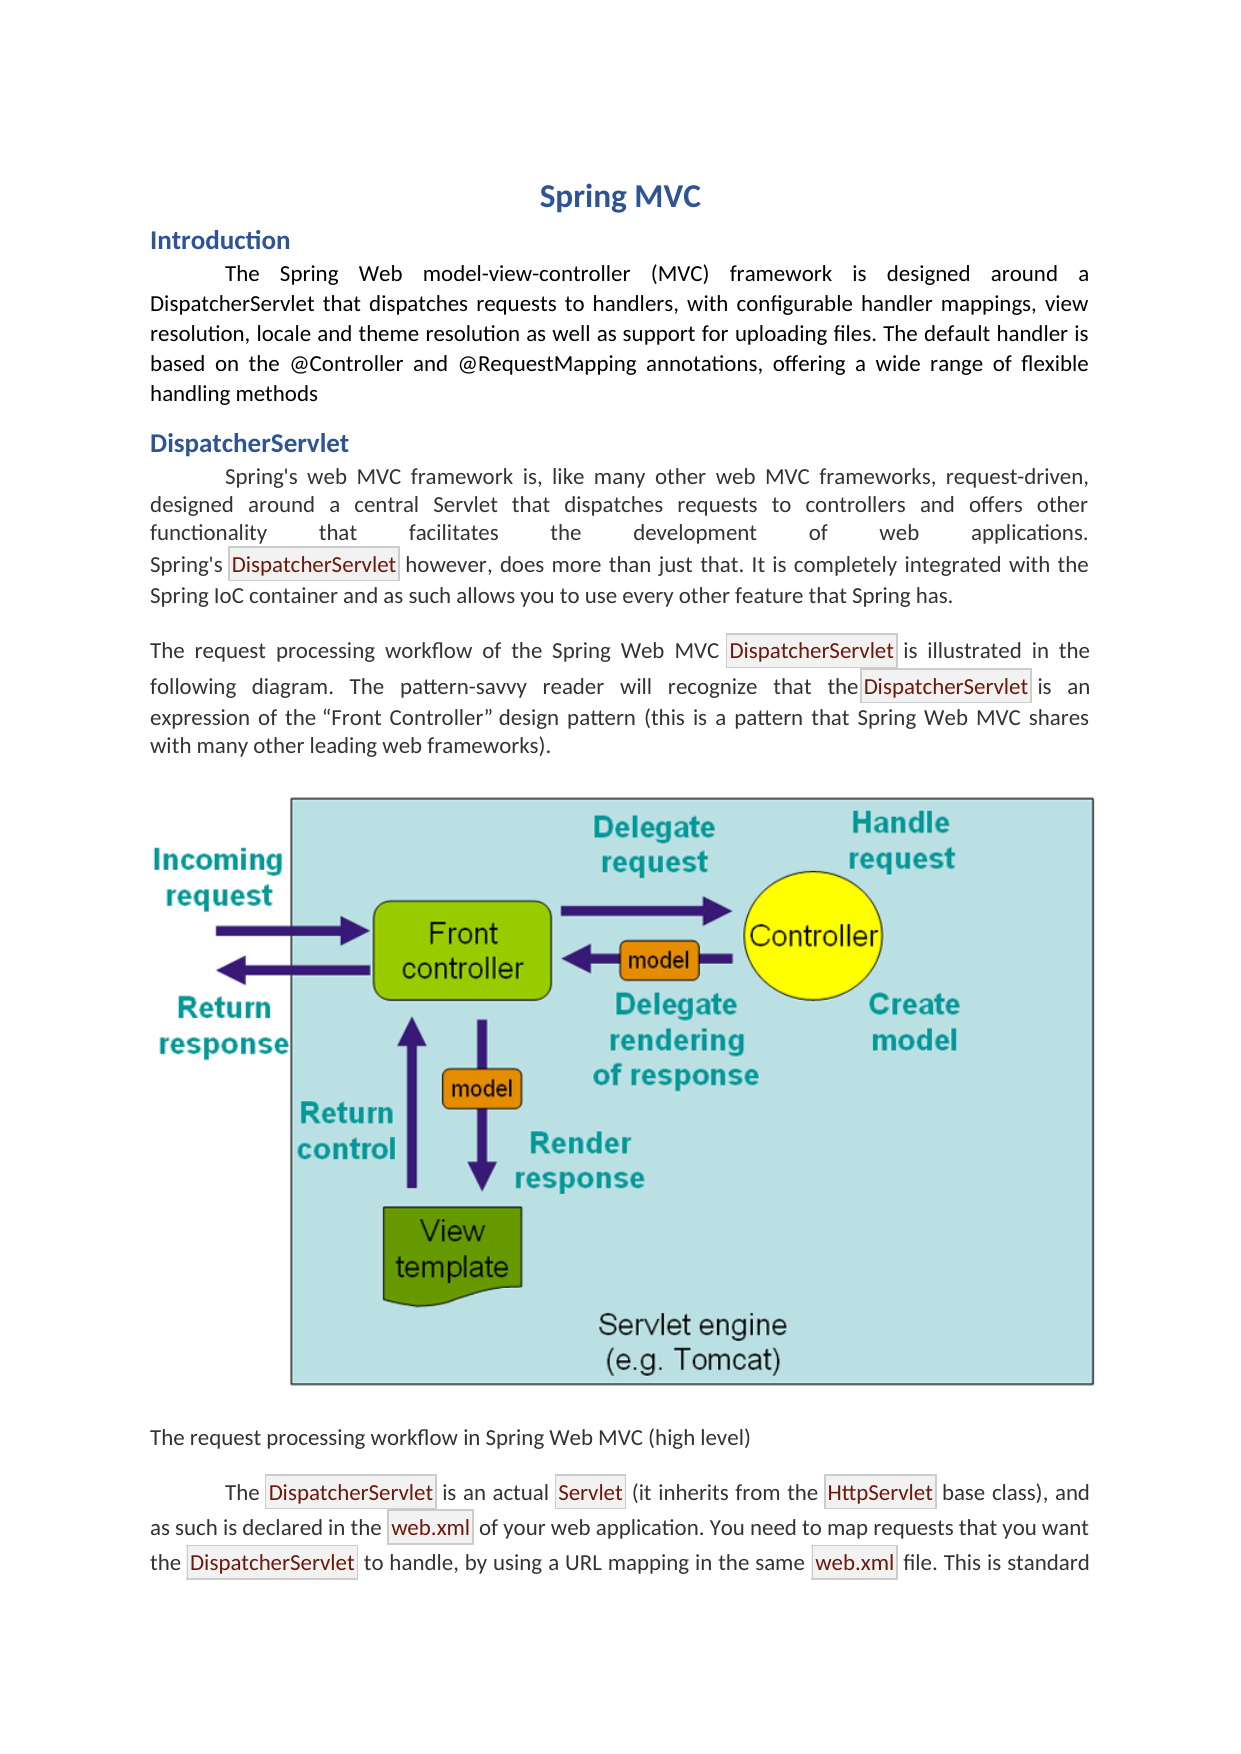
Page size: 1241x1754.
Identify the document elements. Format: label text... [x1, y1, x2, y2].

text The Spring Web model-view-controller (MVC) framework is designed around a DispatcherServlet that dispatches requests to handlers, with configurable handler mappings, view resolution, locale and theme resolution as well as support for uploading files. The default handler is based on the @Controller and @RequestMapping annotations, offering a wide range of flexible handling methods [150, 259, 1090, 408]
subtitle Spring MVC [150, 175, 1090, 216]
text Spring's web MVC framework is, like many other web MVC frameworks, request-driven, designed around a central Servlet that dispatches requests to controllers and offers other functionality that facilitates the development of web applications. Spring's DispatcherServlet however, does more than just that. It is completely integrated with the Spring IoC container and as such allows you to use every other feature that Spring has. [150, 462, 1090, 609]
subtitle DispatcherServlet [150, 426, 1090, 459]
subtitle Introduction [150, 223, 1090, 256]
text The request processing workflow of the Spring Web MVC DispatcherServlet is illustrated in the following diagram. The pattern-savvy reader will recognize that theDispatcherServlet is an expression of the “Front Controller” design pattern (this is a pattern that Spring Web MVC shares with many other leading web frameworks). [150, 633, 1090, 759]
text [150, 1474, 1090, 1580]
text The request processing workflow in Spring Web MVC (high level) [150, 1423, 1090, 1451]
picture [150, 783, 1111, 1400]
